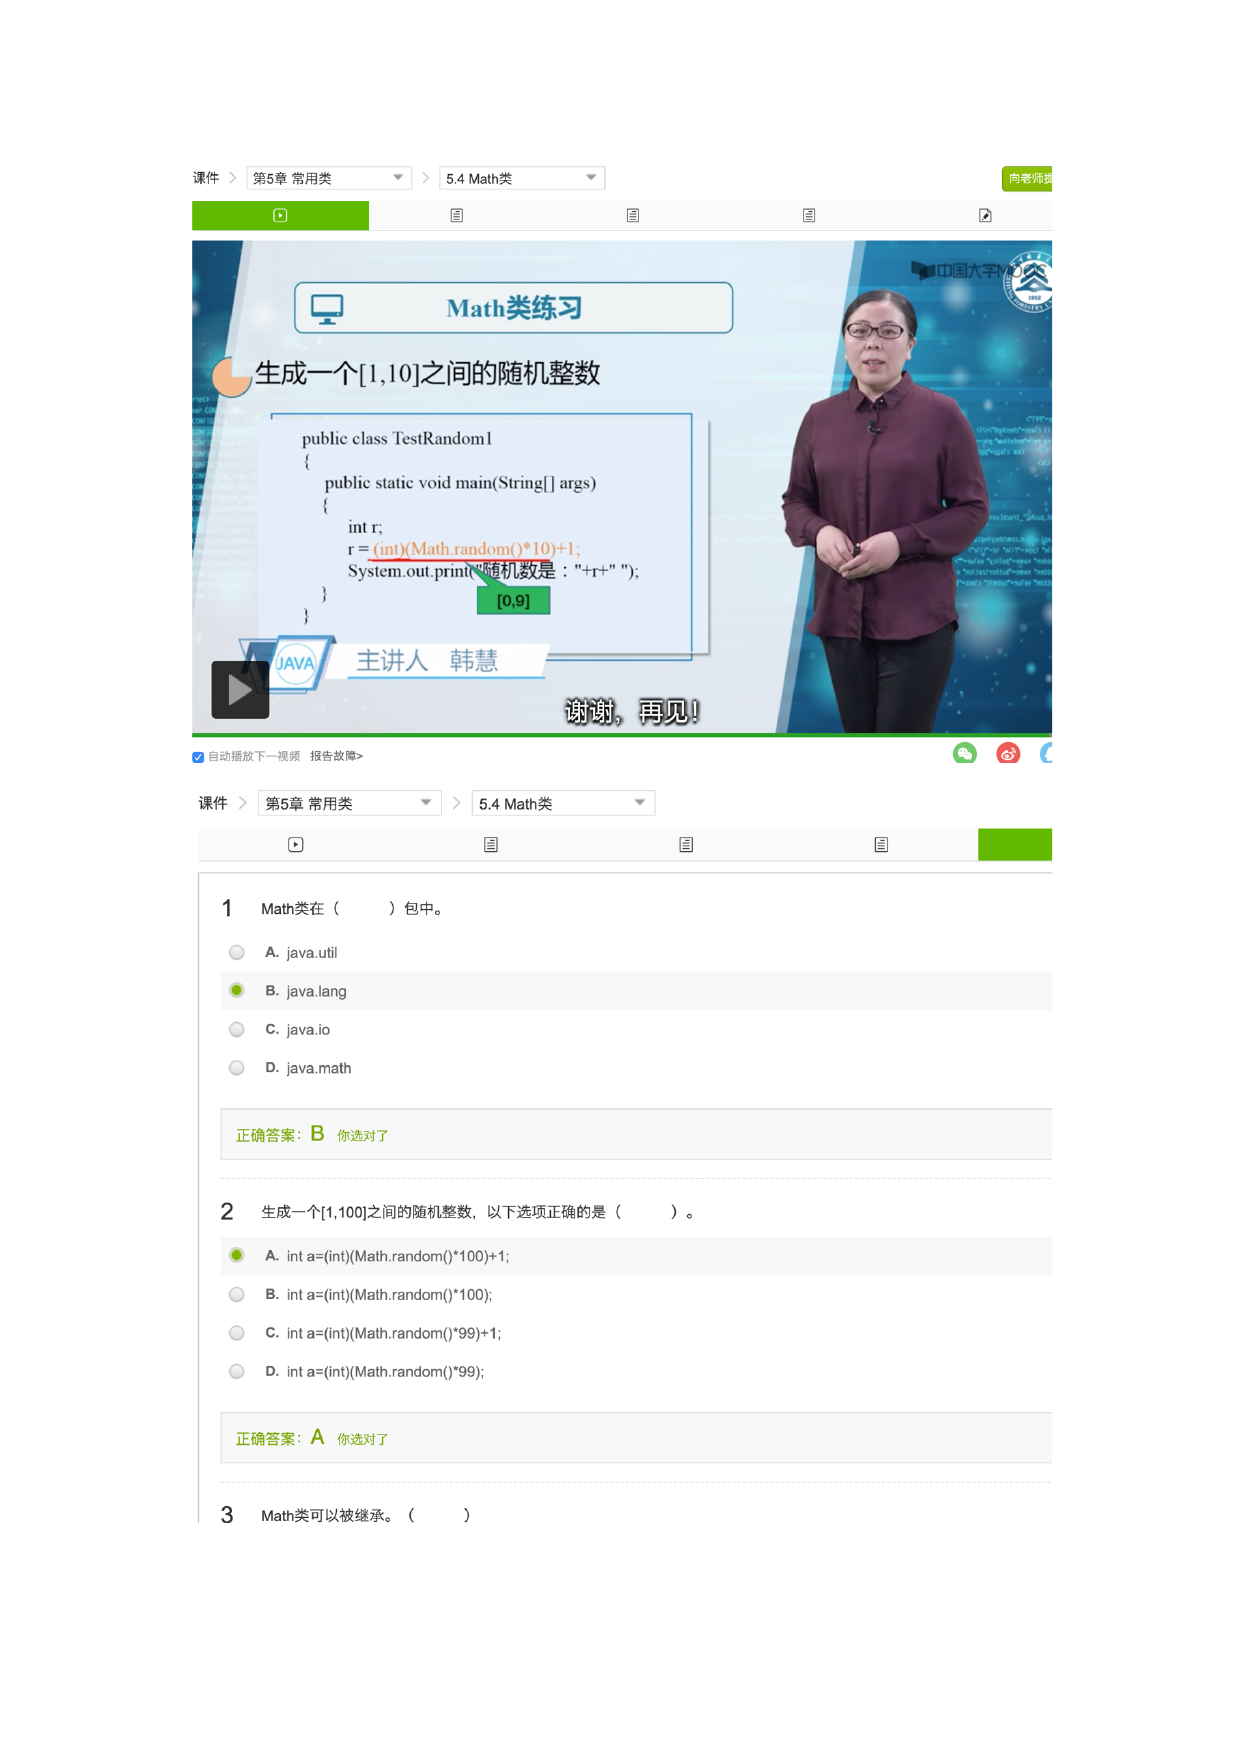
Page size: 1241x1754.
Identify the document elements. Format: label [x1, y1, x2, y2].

picture [187, 162, 1053, 763]
picture [187, 779, 1053, 1523]
